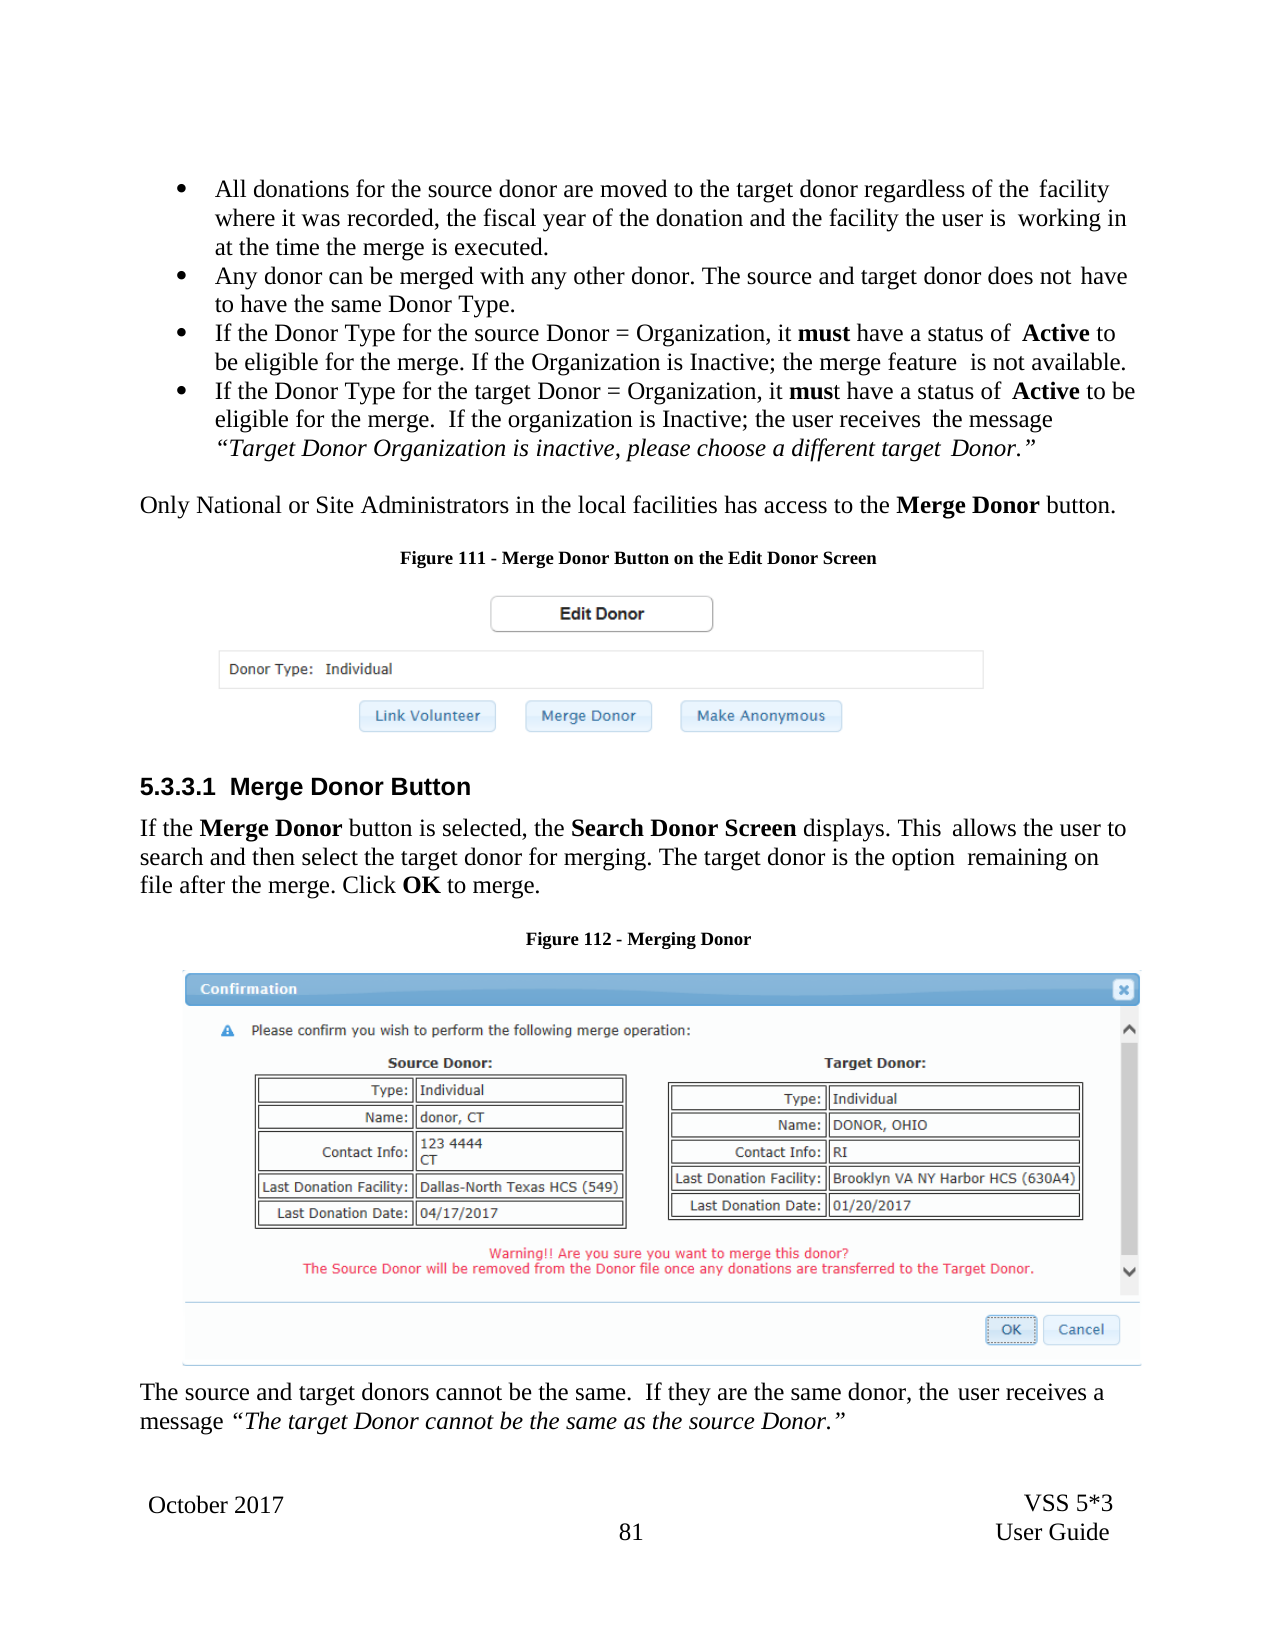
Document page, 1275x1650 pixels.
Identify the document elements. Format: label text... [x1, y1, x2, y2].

list If the Donor Type for the source Donor = Organization, it must have a status of Active to be eligible for the merge. If the Organization is Inactive; the merge feature is not available. [177, 318, 1137, 376]
list If the Donor Type for the target Donor = Organization, it must have a status of Active to be eligible for the merge. If the organization is Inactive; the user receives the message “Target Donor Organization is inactive, please choose a different target Donor.” [177, 376, 1137, 462]
text The source and target donors cannot be the same. If they are the same donor, the user receives a message “The target Donor cannot be the same as the source Donor.” [139, 1377, 1124, 1435]
text Figure 111 - Merge Donor Button on the Edit Donor Screen [139, 547, 1137, 569]
subtitle Merge Donor Button [139, 772, 1137, 801]
list All donations for the source donor are moved to the target donor regardless of the facility where it was recorded, the fiscal year of the donation and the facility the user is working in at the time the merge is executed. [177, 174, 1137, 261]
picture [195, 589, 1011, 747]
list Any donor can be merged with any other donor. The source and target donor does not have to have the same Donor Type. [177, 261, 1137, 318]
text Figure 112 - Merging Donor [139, 928, 1137, 949]
text Only National or Site Administrators in the local facilities has access to the Merge Donor button. [139, 490, 1137, 518]
text If the Merge Donor button is selected, the Search Donor Screen displays. This allows the user to search and then select the target donor for merging. The target donor is the option remaining on file after the merge. Click OK to merge. [139, 813, 1137, 899]
picture [182, 970, 1142, 1366]
